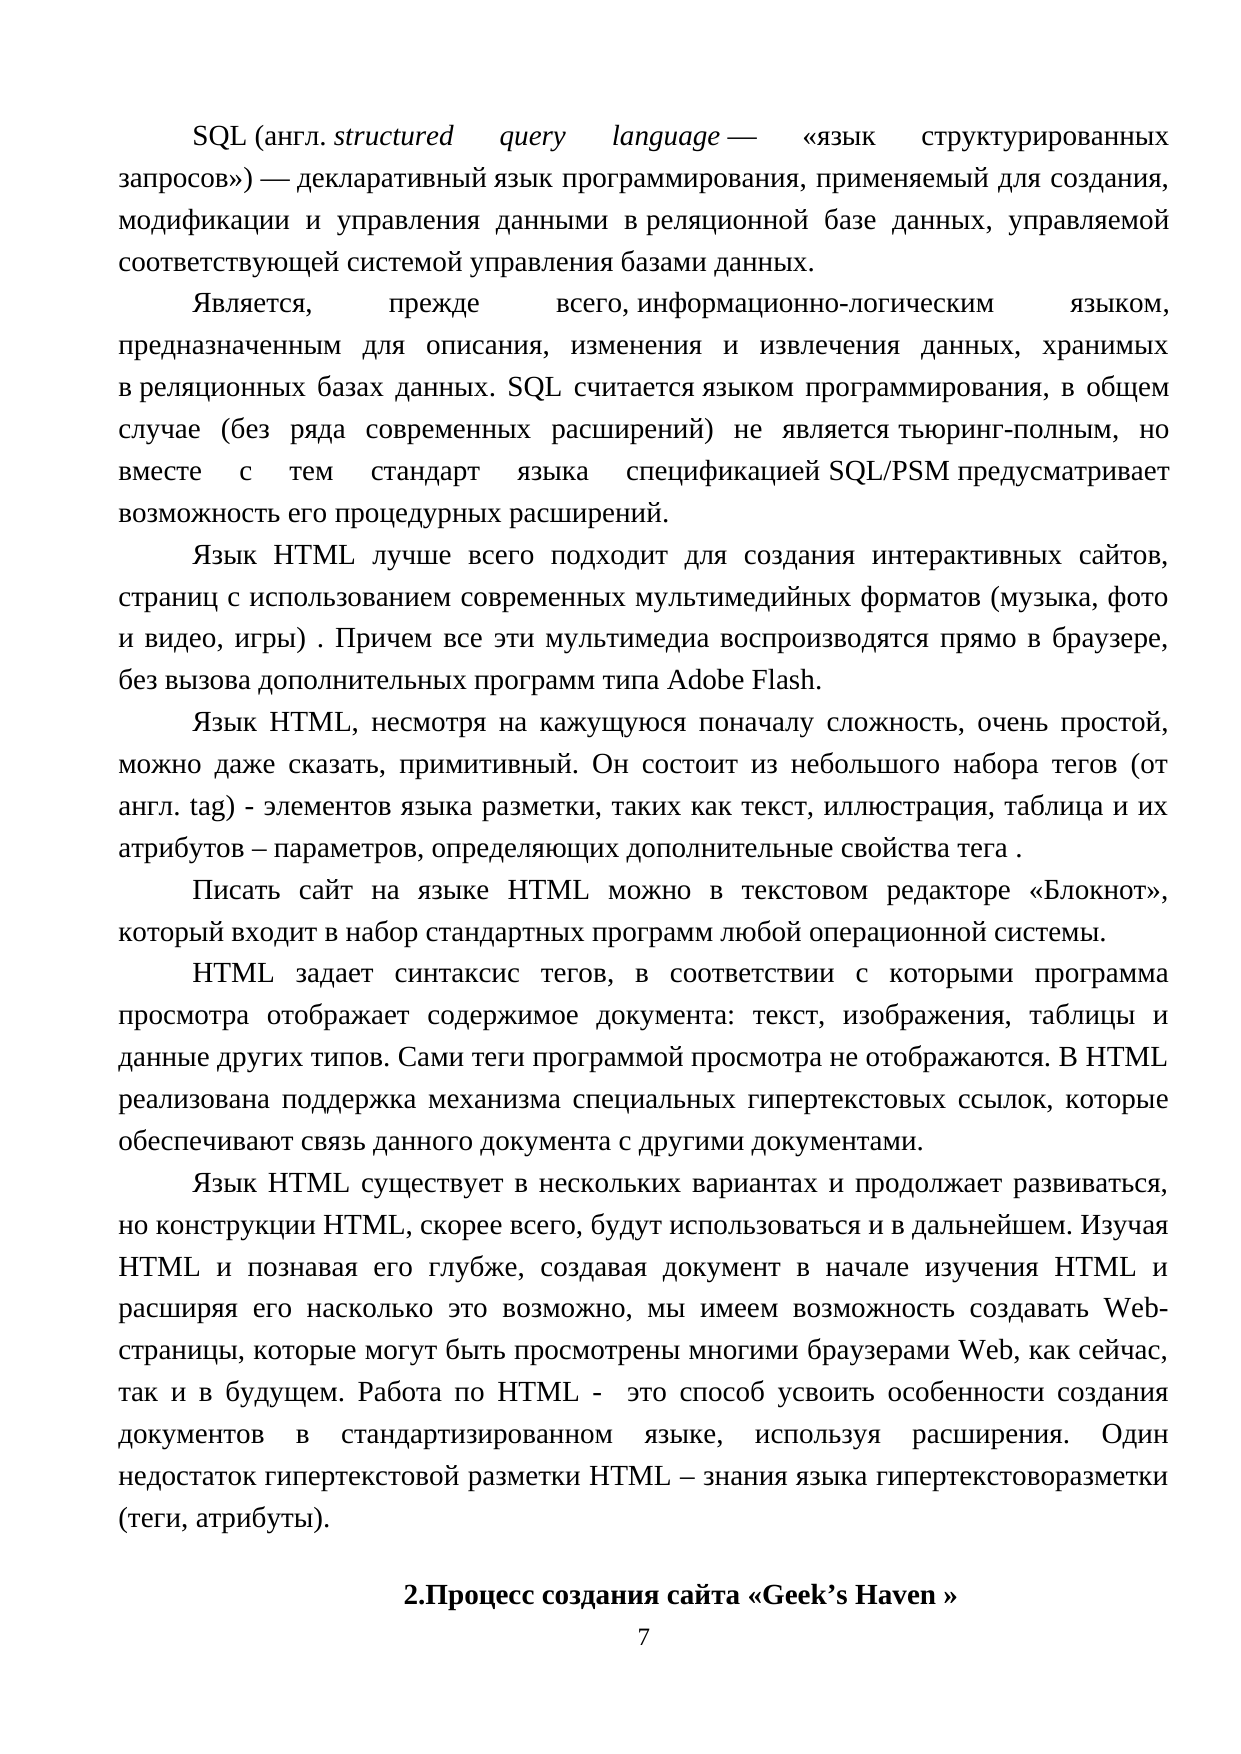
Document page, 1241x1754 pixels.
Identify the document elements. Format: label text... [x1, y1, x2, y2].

text Язык HTML лучше всего подходит для создания интерактивных сайтов, страниц с использованием современных мультимедийных форматов (музыка, фото и видео, игры) . Причем все эти мультимедиа воспроизводятся прямо в браузере, без вызова дополнительных программ типа Adobe Flash. [118, 537, 1169, 696]
text Является, прежде всего, информационно-логическим языком, предназначенным для описания, изменения и извлечения данных, хранимых в реляционных базах данных. SQL считается языком программирования, в общем случае (без ряда современных расширений) не является тьюринг-полным, но вместе с тем стандарт языка спецификацией SQL/PSM предусматривает возможность его процедурных расширений. [118, 286, 1169, 528]
text 2.Процесс создания сайта «Geek’s Haven » [118, 1577, 1169, 1610]
text Язык HTML существует в нескольких вариантах и продолжает развиваться, но конструкции HTML, скорее всего, будут использоваться и в дальнейшем. Изучая HTML и познавая его глубже, создавая документ в начале изучения HTML и расширяя его насколько это возможно, мы имеем возможность создавать Web-страницы, которые могут быть просмотрены многими браузерами Web, как сейчас, так и в будущем. Работа по HTML - это способ усвоить особенности создания документов в стандартизированном языке, используя расширения. Один недостаток гипертекстовой разметки HTML – знания языка гипертекстоворазметки (теги, атрибуты). [118, 1165, 1169, 1533]
text HTML задает синтаксис тегов, в соответствии с которыми программа просмотра отображает содержимое документа: текст, изображения, таблицы и данные других типов. Сами теги программой просмотра не отображаются. В HTML реализована поддержка механизма специальных гипертекстовых ссылок, которые обеспечивают связь данного документа с другими документами. [118, 956, 1169, 1157]
text SQL (англ. structured query language — «язык структурированных запросов») — декларативный язык программирования, применяемый для создания, модификации и управления данными в реляционной базе данных, управляемой соответствующей системой управления базами данных. [118, 118, 1169, 277]
text Язык HTML, несмотря на кажущуюся поначалу сложность, очень простой, можно даже сказать, примитивный. Он состоит из небольшого набора тегов (от англ. tag) - элементов языка разметки, таких как текст, иллюстрация, таблица и их атрибутов – параметров, определяющих дополнительные свойства тега . [118, 704, 1169, 863]
text Писать сайт на языке HTML можно в текстовом редакторе «Блокнот», который входит в набор стандартных программ любой операционной системы. [118, 872, 1169, 947]
